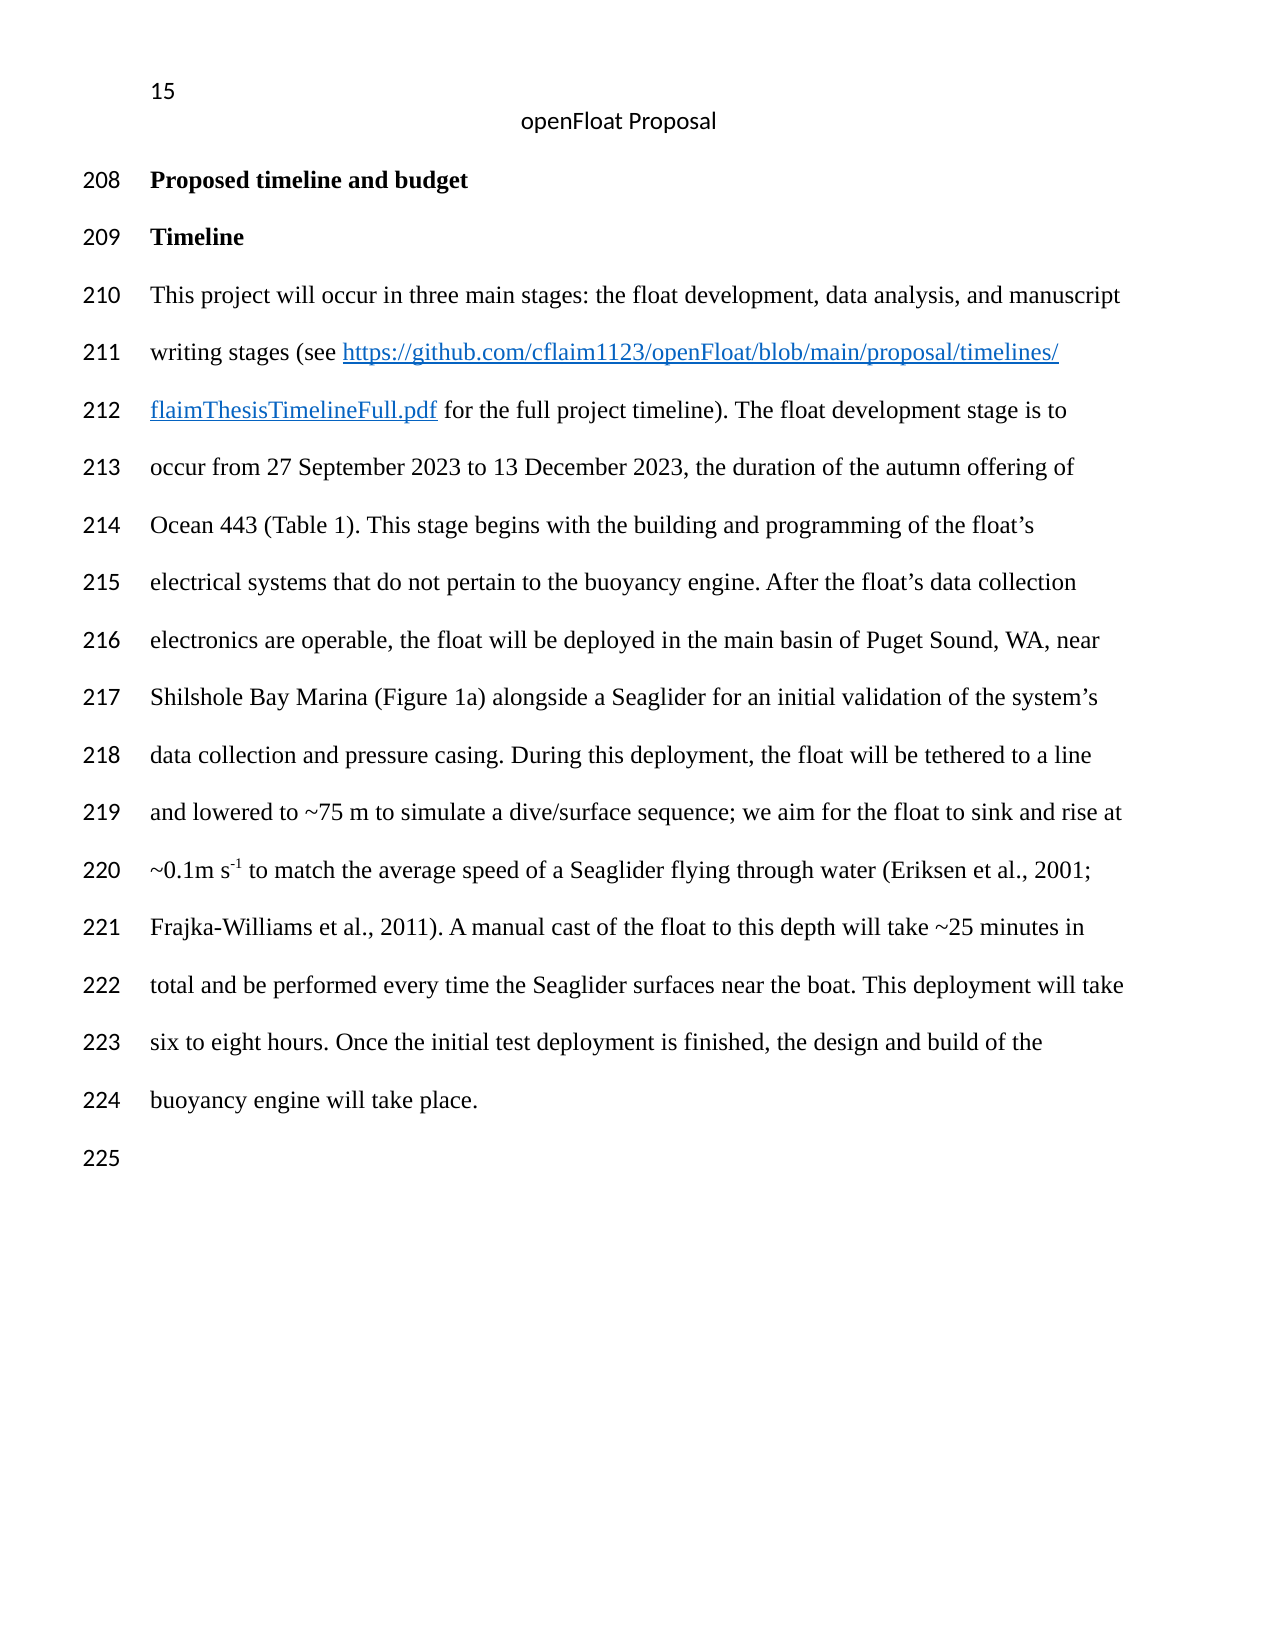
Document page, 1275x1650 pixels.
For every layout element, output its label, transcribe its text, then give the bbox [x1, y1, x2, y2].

text Proposed timeline and budget [150, 165, 1125, 193]
text This project will occur in three main stages: the float development, data analysis, and manuscript writing stages (see https://github.com/cflaim1123/openFloat/blob/main/proposal/timelines/flaimThesisTimelineFull.pdf for the full project timeline). The float development stage is to occur from 27 September 2023 to 13 December 2023, the duration of the autumn offering of Ocean 443 (Table 1). This stage begins with the building and programming of the float’s electrical systems that do not pertain to the buoyancy engine. After the float’s data collection electronics are operable, the float will be deployed in the main basin of Puget Sound, WA, near Shilshole Bay Marina (Figure 1a) alongside a Seaglider for an initial validation of the system’s data collection and pressure casing. During this deployment, the float will be tethered to a line and lowered to ~75 m to simulate a dive/surface sequence; we aim for the float to sink and rise at ~0.1m s-1 to match the average speed of a Seaglider flying through water (Eriksen et al., 2001; Frajka-Williams et al., 2011). A manual cast of the float to this depth will take ~25 minutes in total and be performed every time the Seaglider surfaces near the boat. This deployment will take six to eight hours. Once the initial test deployment is finished, the design and build of the buoyancy engine will take place. [150, 280, 1125, 1113]
text Timeline [150, 222, 1125, 251]
